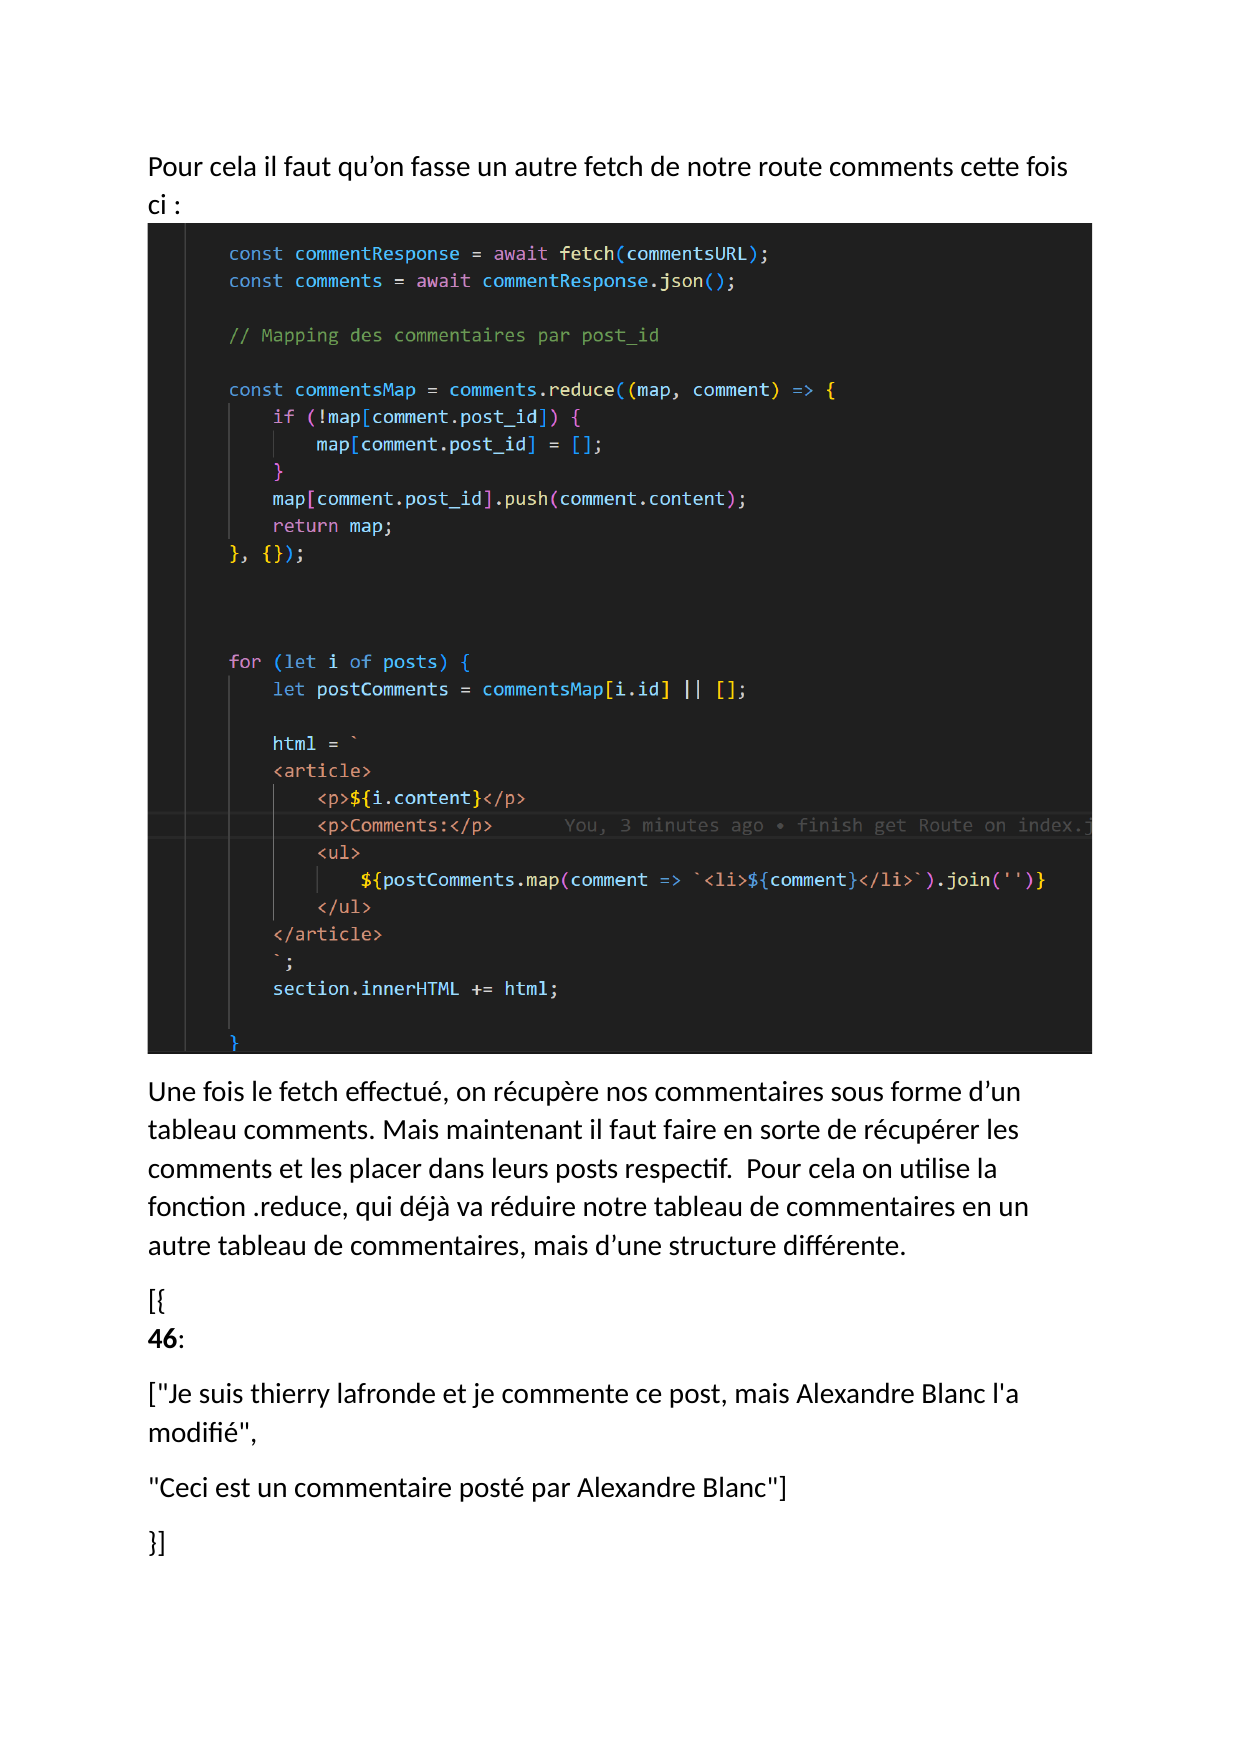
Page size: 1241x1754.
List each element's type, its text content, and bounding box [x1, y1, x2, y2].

text Pour cela il faut qu’on fasse un autre fetch de notre route comments cette fois ci : [148, 148, 1093, 223]
text ["Je suis thierry lafronde et je commente ce post, mais Alexandre Blanc l'a modifié", [148, 1375, 1093, 1449]
text "Ceci est un commentaire posté par Alexandre Blanc"] [148, 1469, 1093, 1504]
picture [147, 223, 1093, 1054]
text [{ 46: [148, 1282, 1093, 1356]
text Une fois le fetch effectué, on récupère nos commentaires sous forme d’un tableau comments. Mais maintenant il faut faire en sorte de récupérer les comments et les placer dans leurs posts respectif. Pour cela on utilise la fonction .reduce, qui déjà va réduire notre tableau de commentaires en un autre tableau de commentaires, mais d’une structure différente. [148, 1073, 1093, 1262]
text }] [148, 1524, 1093, 1559]
